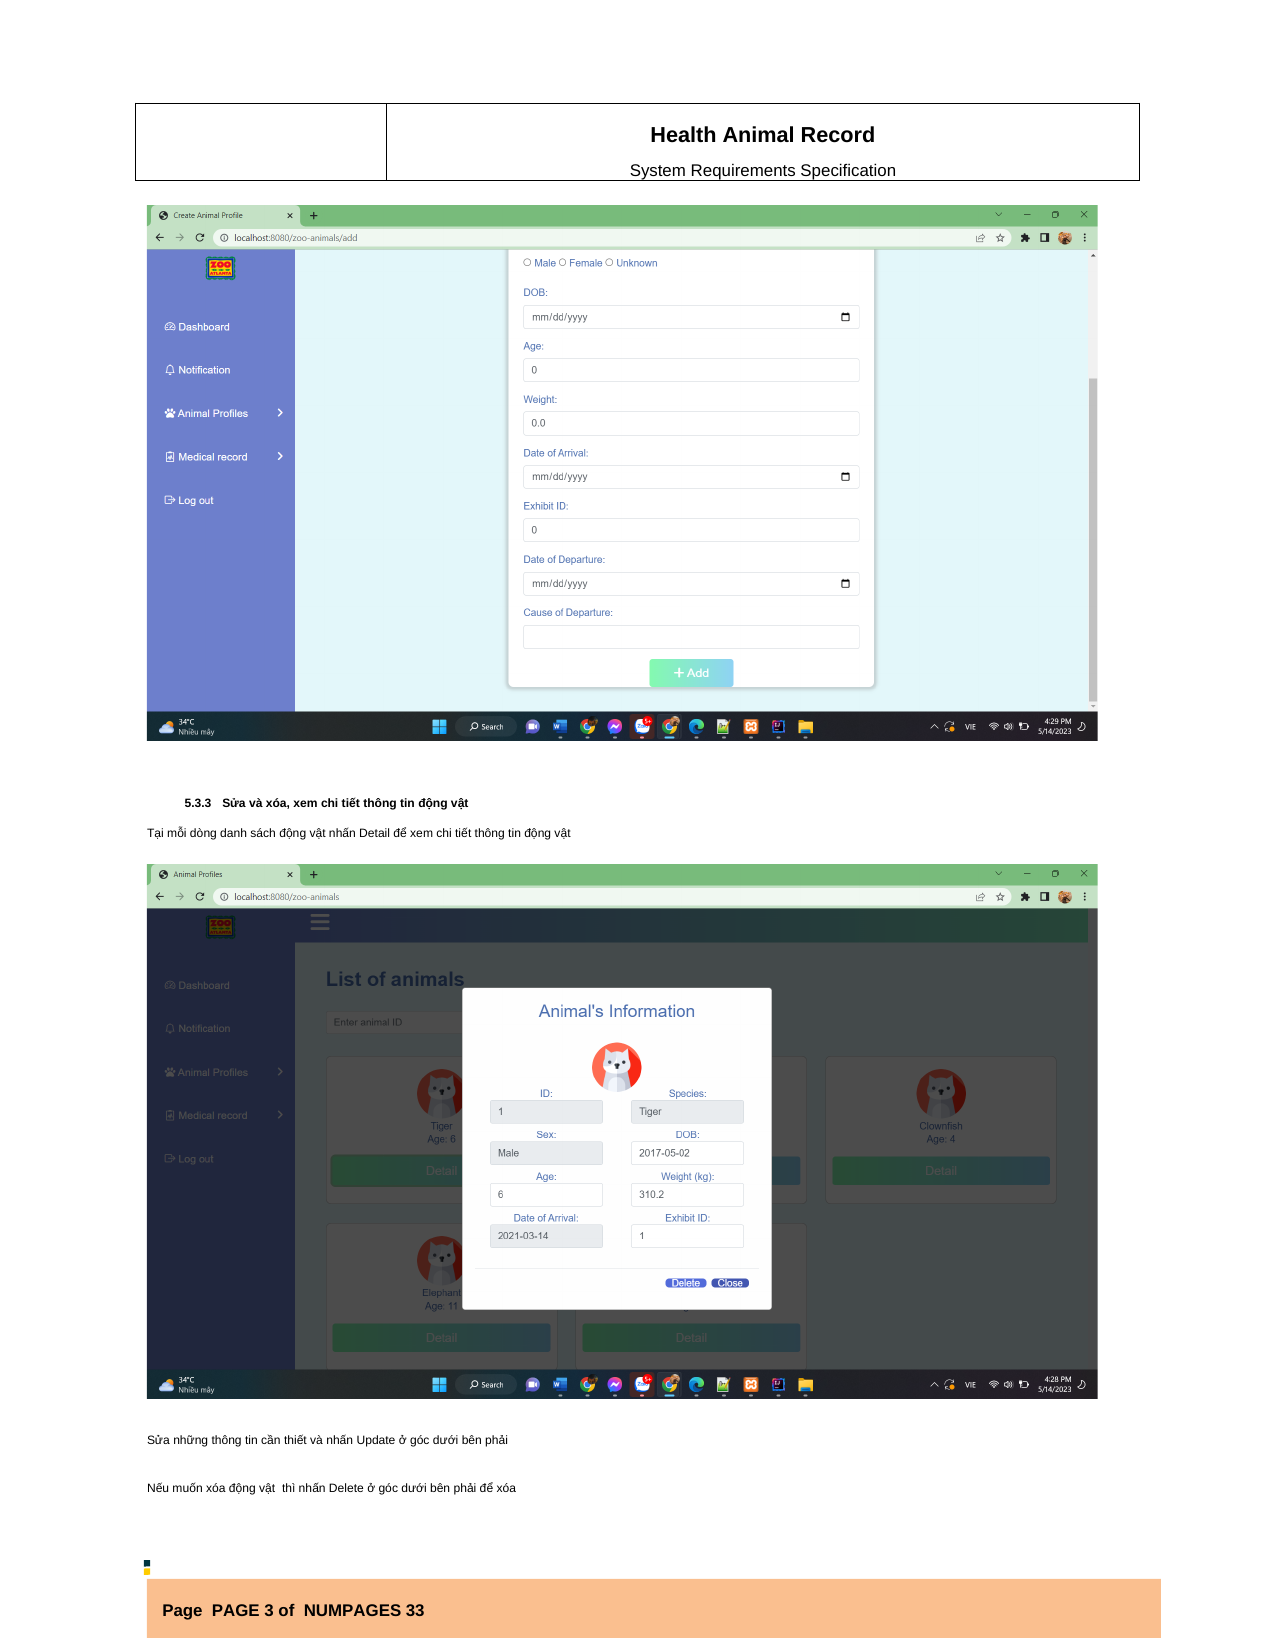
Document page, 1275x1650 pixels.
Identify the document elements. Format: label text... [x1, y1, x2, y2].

text Nếu muốn xóa động vật thì nhấn Delete ở góc dưới bên phải để xóa [147, 1471, 1128, 1495]
picture [146, 864, 1098, 1399]
picture [146, 205, 1098, 741]
text Sửa những thông tin cần thiết và nhấn Update ở góc dưới bên phải [147, 1423, 1128, 1447]
subtitle Sửa và xóa, xem chi tiết thông tin động vật [184, 777, 1128, 810]
text Tại mỗi dòng danh sách động vật nhấn Detail để xem chi tiết thông tin động vật [147, 816, 1128, 840]
